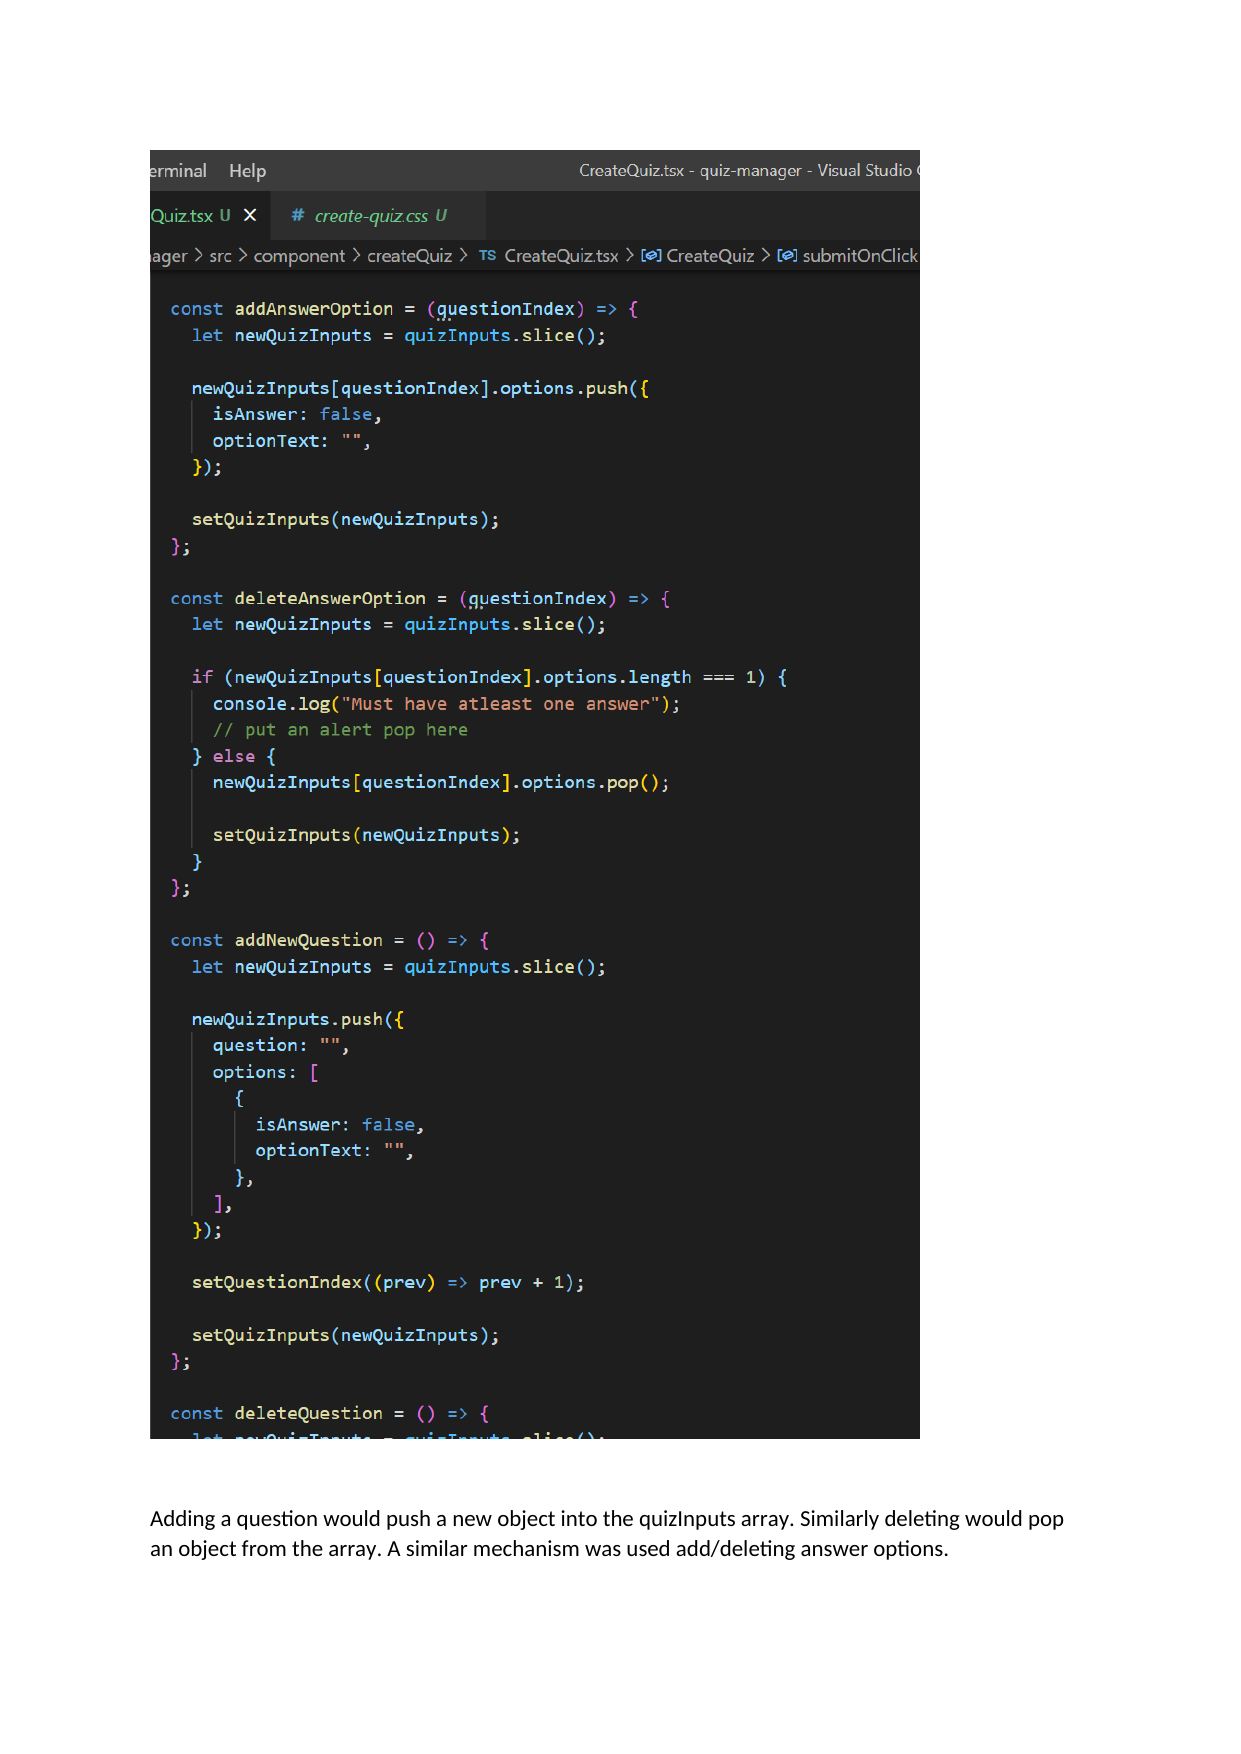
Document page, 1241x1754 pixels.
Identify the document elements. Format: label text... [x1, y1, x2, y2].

text Adding a question would push a new object into the quizInputs array. Similarly deleting would pop an object from the array. A similar mechanism was used add/deleting answer options. [150, 1504, 1090, 1562]
picture [150, 150, 920, 1439]
